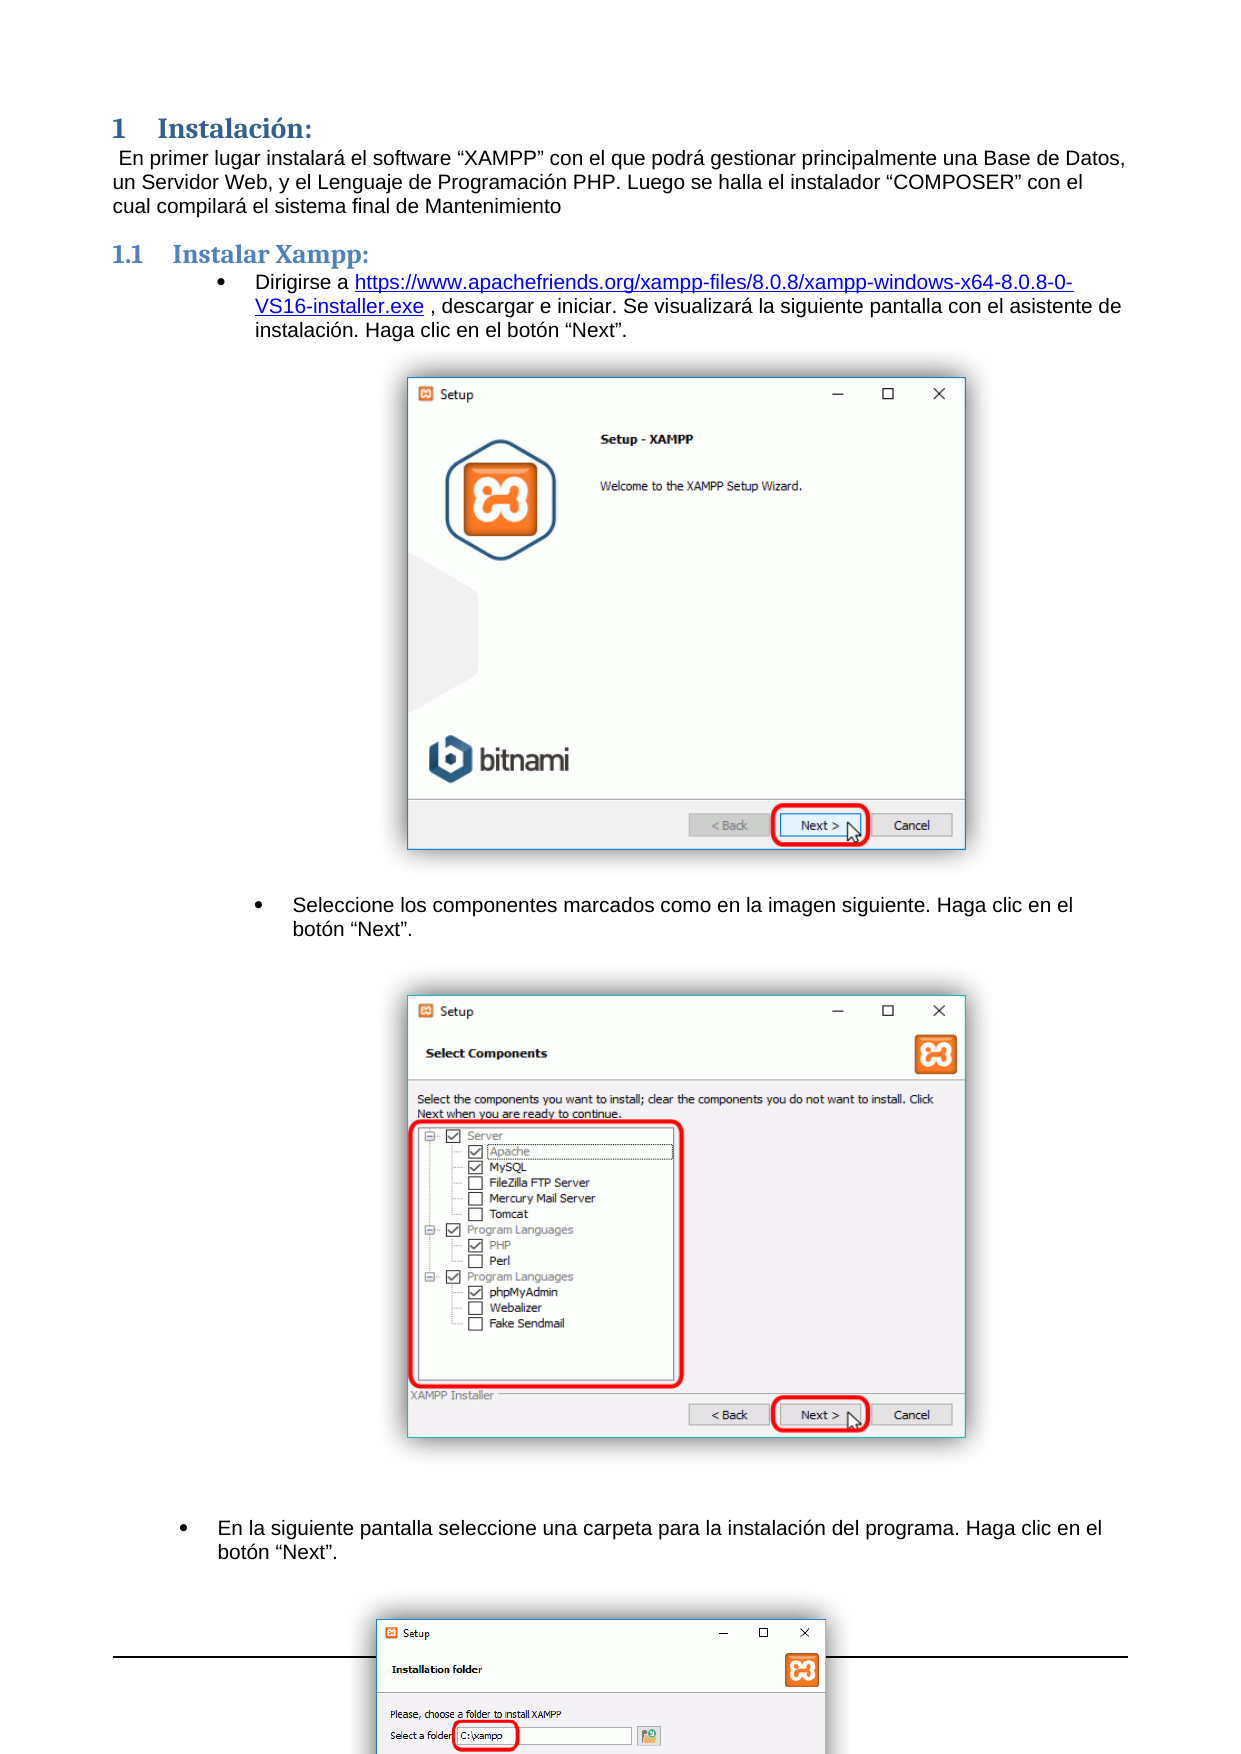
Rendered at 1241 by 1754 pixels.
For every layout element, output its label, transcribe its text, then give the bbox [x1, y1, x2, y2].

list Seleccione los componentes marcados como en la imagen siguiente. Haga clic en el botón “Next”. [255, 893, 1128, 941]
list En la siguiente pantalla seleccione una carpeta para la instalación del programa. Haga clic en el botón “Next”. [180, 1516, 1128, 1564]
subtitle Instalación: [112, 112, 1128, 146]
picture [407, 377, 966, 850]
text En primer lugar instalará el software “XAMPP” con el que podrá gestionar principalmente una Base de Datos, un Servidor Web, y el Lenguaje de Programación PHP. Luego se halla el instalador “COMPOSER” con el cual compilará el sistema final de Mantenimiento [112, 146, 1128, 218]
picture [407, 995, 966, 1438]
subtitle Instalar Xampp: [112, 239, 1128, 270]
list Dirigirse a https://www.apachefriends.org/xampp-files/8.0.8/xampp-windows-x64-8.0.8-0-VS16-installer.exe , descargar e iniciar. Se visualizará la siguiente pantalla con el asistente de instalación. Haga clic en el botón “Next”. [217, 270, 1128, 342]
picture [376, 1619, 826, 1754]
